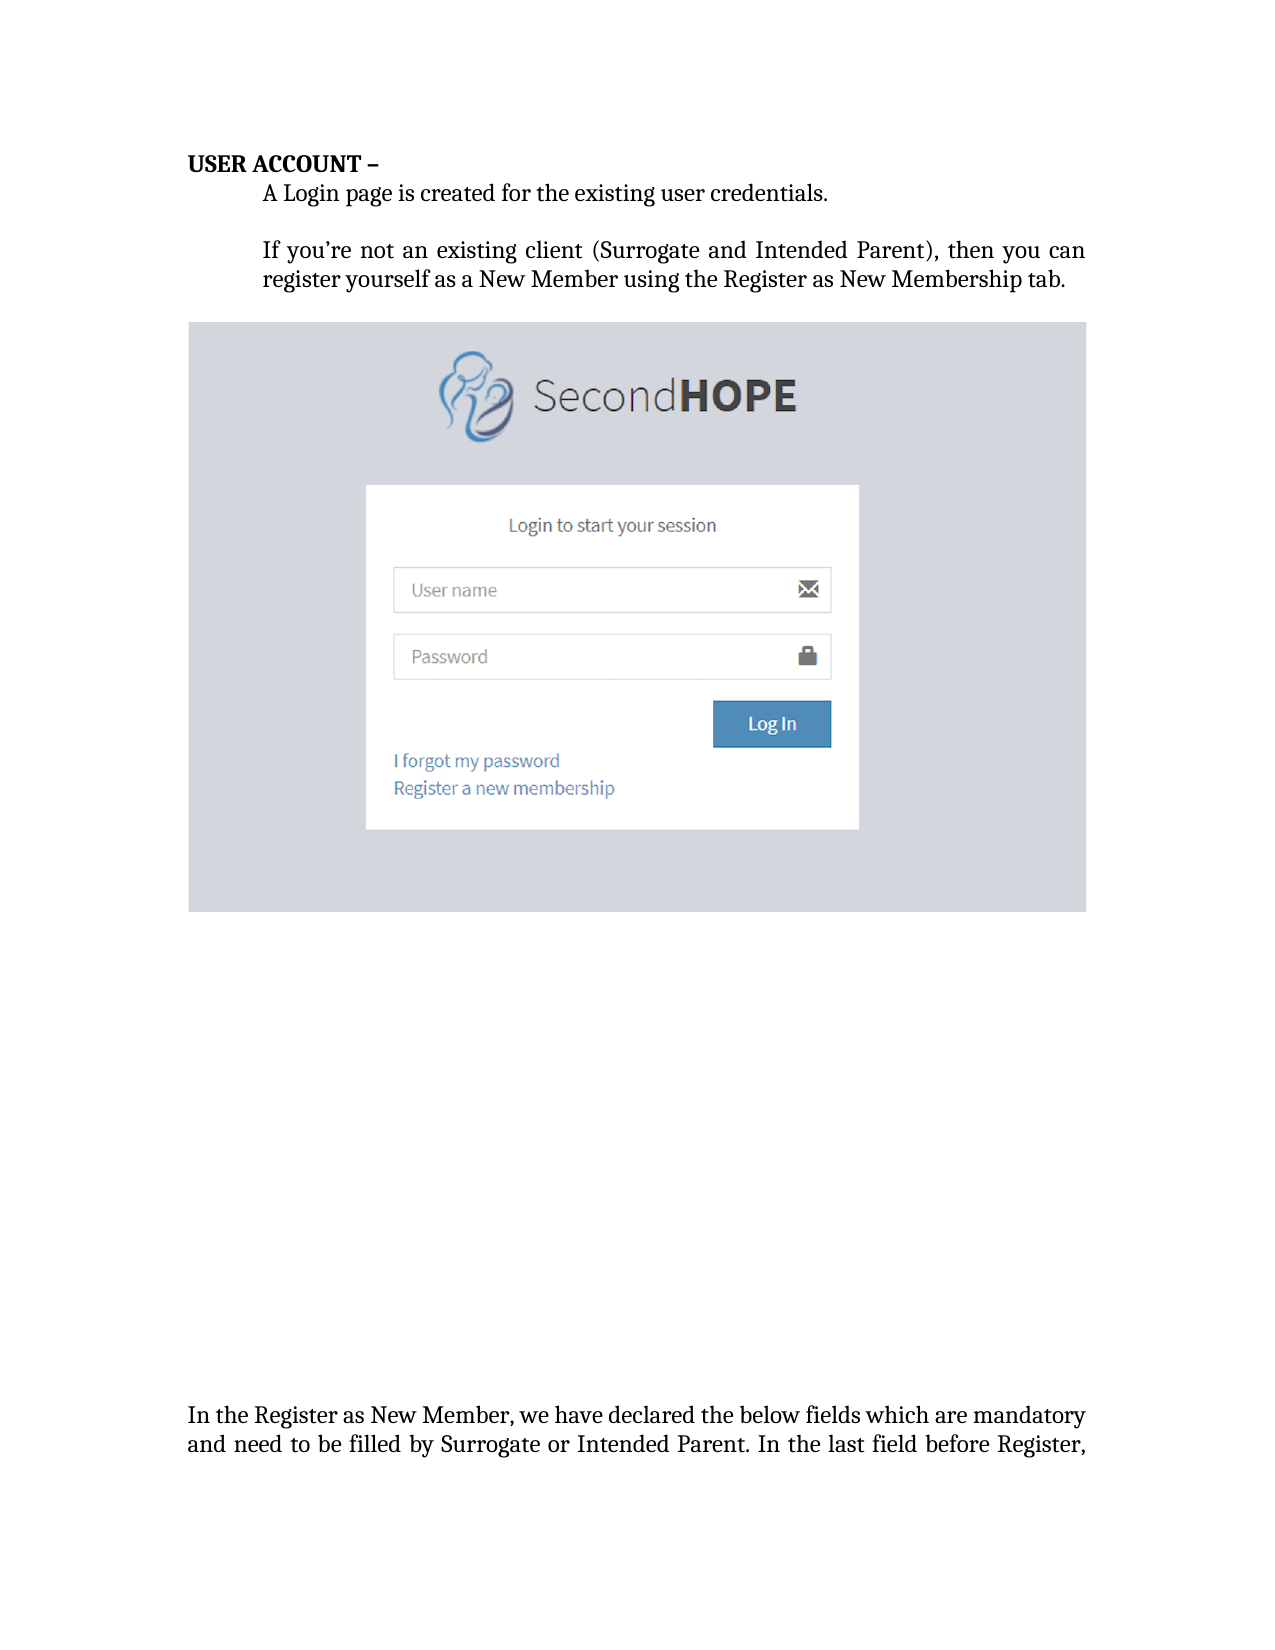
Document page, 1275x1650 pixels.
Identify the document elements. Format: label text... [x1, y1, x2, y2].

picture [188, 322, 1087, 912]
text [187, 1401, 1087, 1458]
text A Login page is created for the existing user credentials. [187, 179, 1087, 207]
text If you’re not an existing client (Surrogate and Intended Parent), then you can register yourself as a New Member using the Register as New Membership tab. [262, 236, 1087, 294]
text USER ACCOUNT – [187, 150, 1087, 179]
